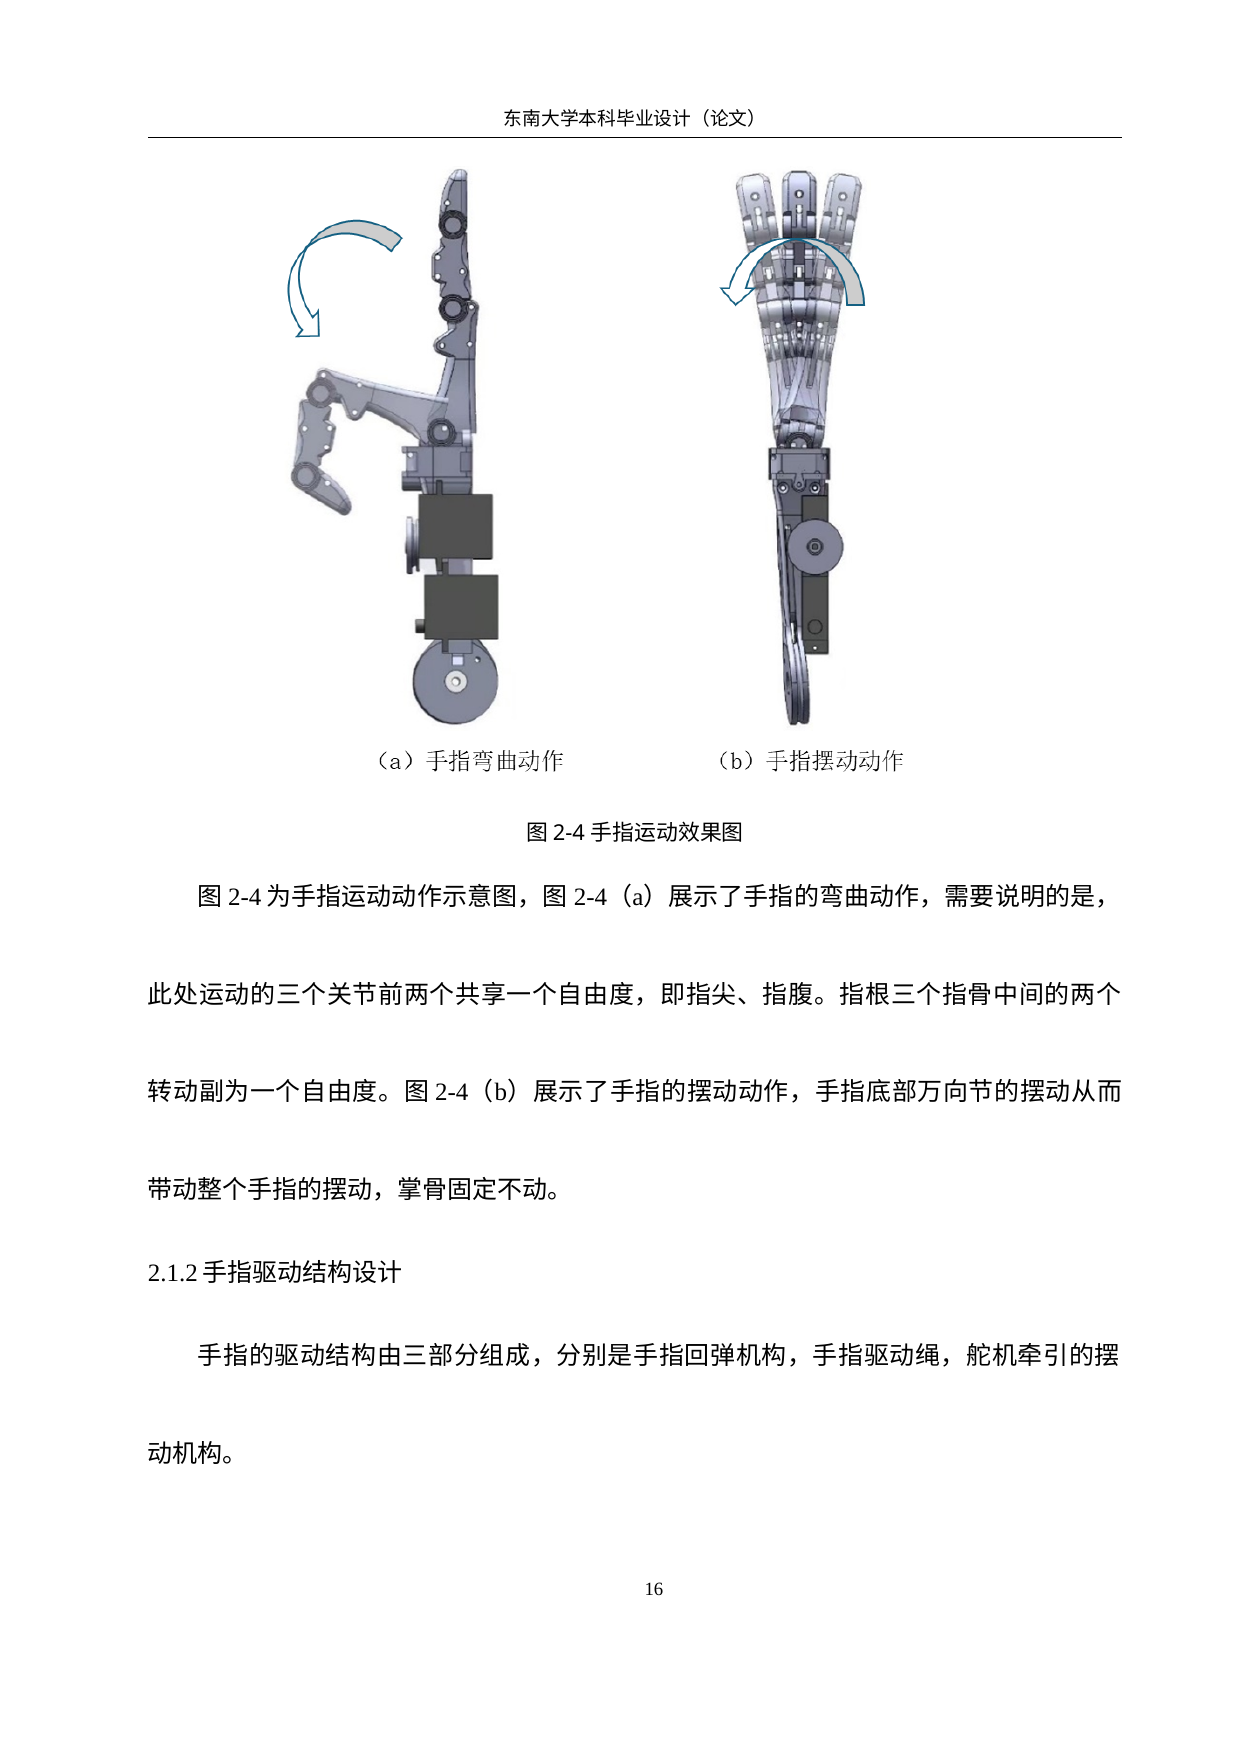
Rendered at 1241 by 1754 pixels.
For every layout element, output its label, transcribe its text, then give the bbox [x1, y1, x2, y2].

text 图2-4为手指运动动作示意图，图2-4（a）展示了手指的弯曲动作，需要说明的是，此处运动的三个关节前两个共享一个自由度，即指尖、指腹。指根三个指骨中间的两个转动副为一个自由度。图2-4（b）展示了手指的摆动动作，手指底部万向节的摆动从而带动整个手指的摆动，掌骨固定不动。 [148, 862, 1122, 1220]
text 图2-4 手指运动效果图 [148, 814, 1122, 847]
text 2.1.2手指驱动结构设计 [148, 1238, 1122, 1303]
picture [283, 149, 1074, 778]
text 手指的驱动结构由三部分组成，分别是手指回弹机构，手指驱动绳，舵机牵引的摆动机构。 [148, 1321, 1122, 1484]
